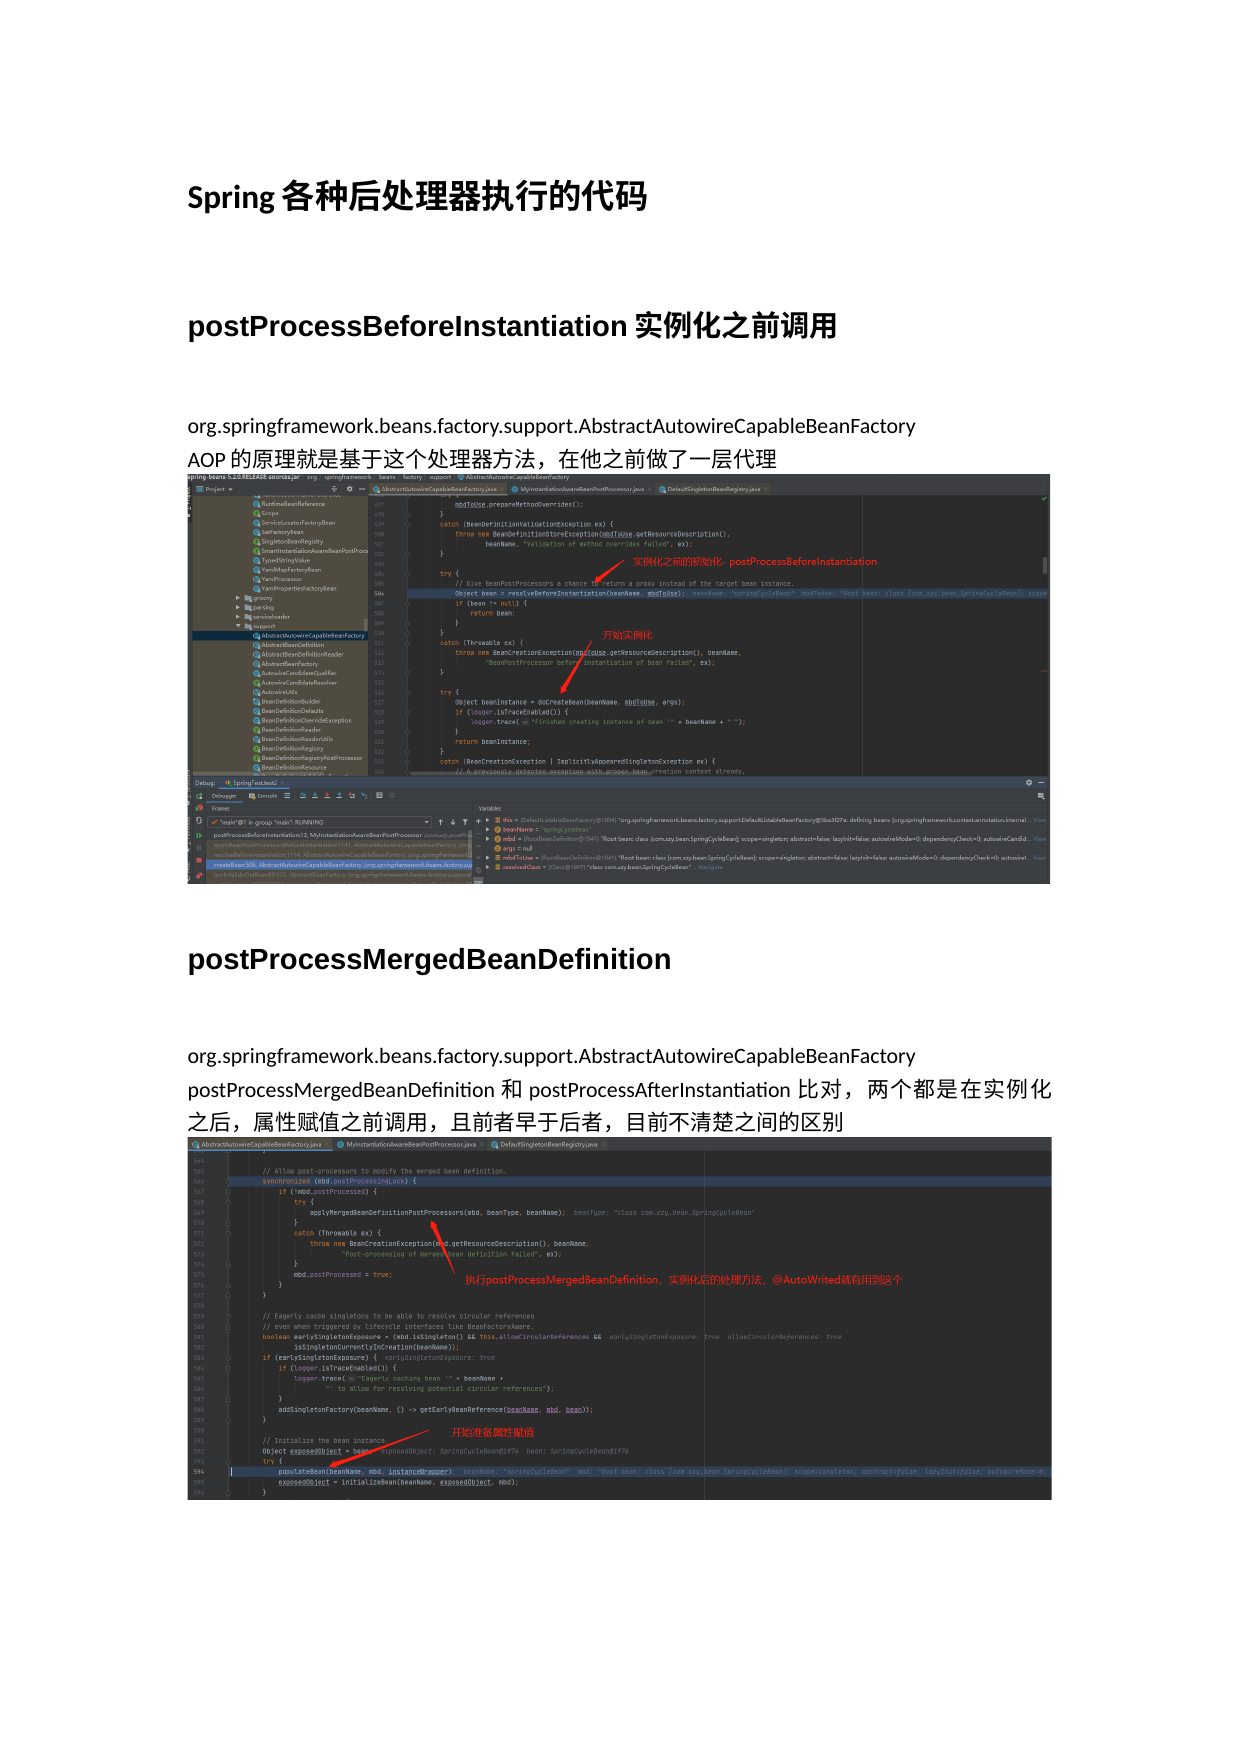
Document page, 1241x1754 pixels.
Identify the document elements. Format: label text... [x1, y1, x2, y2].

text org.springframework.beans.factory.support.AbstractAutowireCapableBeanFactory [187, 1039, 1053, 1072]
subtitle postProcessBeforeInstantiation实例化之前调用 [187, 291, 1053, 356]
text org.springframework.beans.factory.support.AbstractAutowireCapableBeanFactory [187, 409, 1053, 442]
picture [187, 1137, 1052, 1500]
picture [187, 474, 1050, 884]
text postProcessMergedBeanDefinition和postProcessAfterInstantiation比对，两个都是在实例化之后，属性赋值之前调用，且前者早于后者，目前不清楚之间的区别 [187, 1072, 1053, 1137]
subtitle postProcessMergedBeanDefinition [187, 926, 1053, 991]
subtitle Spring各种后处理器执行的代码 [187, 162, 1053, 227]
text AOP的原理就是基于这个处理器方法，在他之前做了一层代理 [187, 442, 1053, 474]
